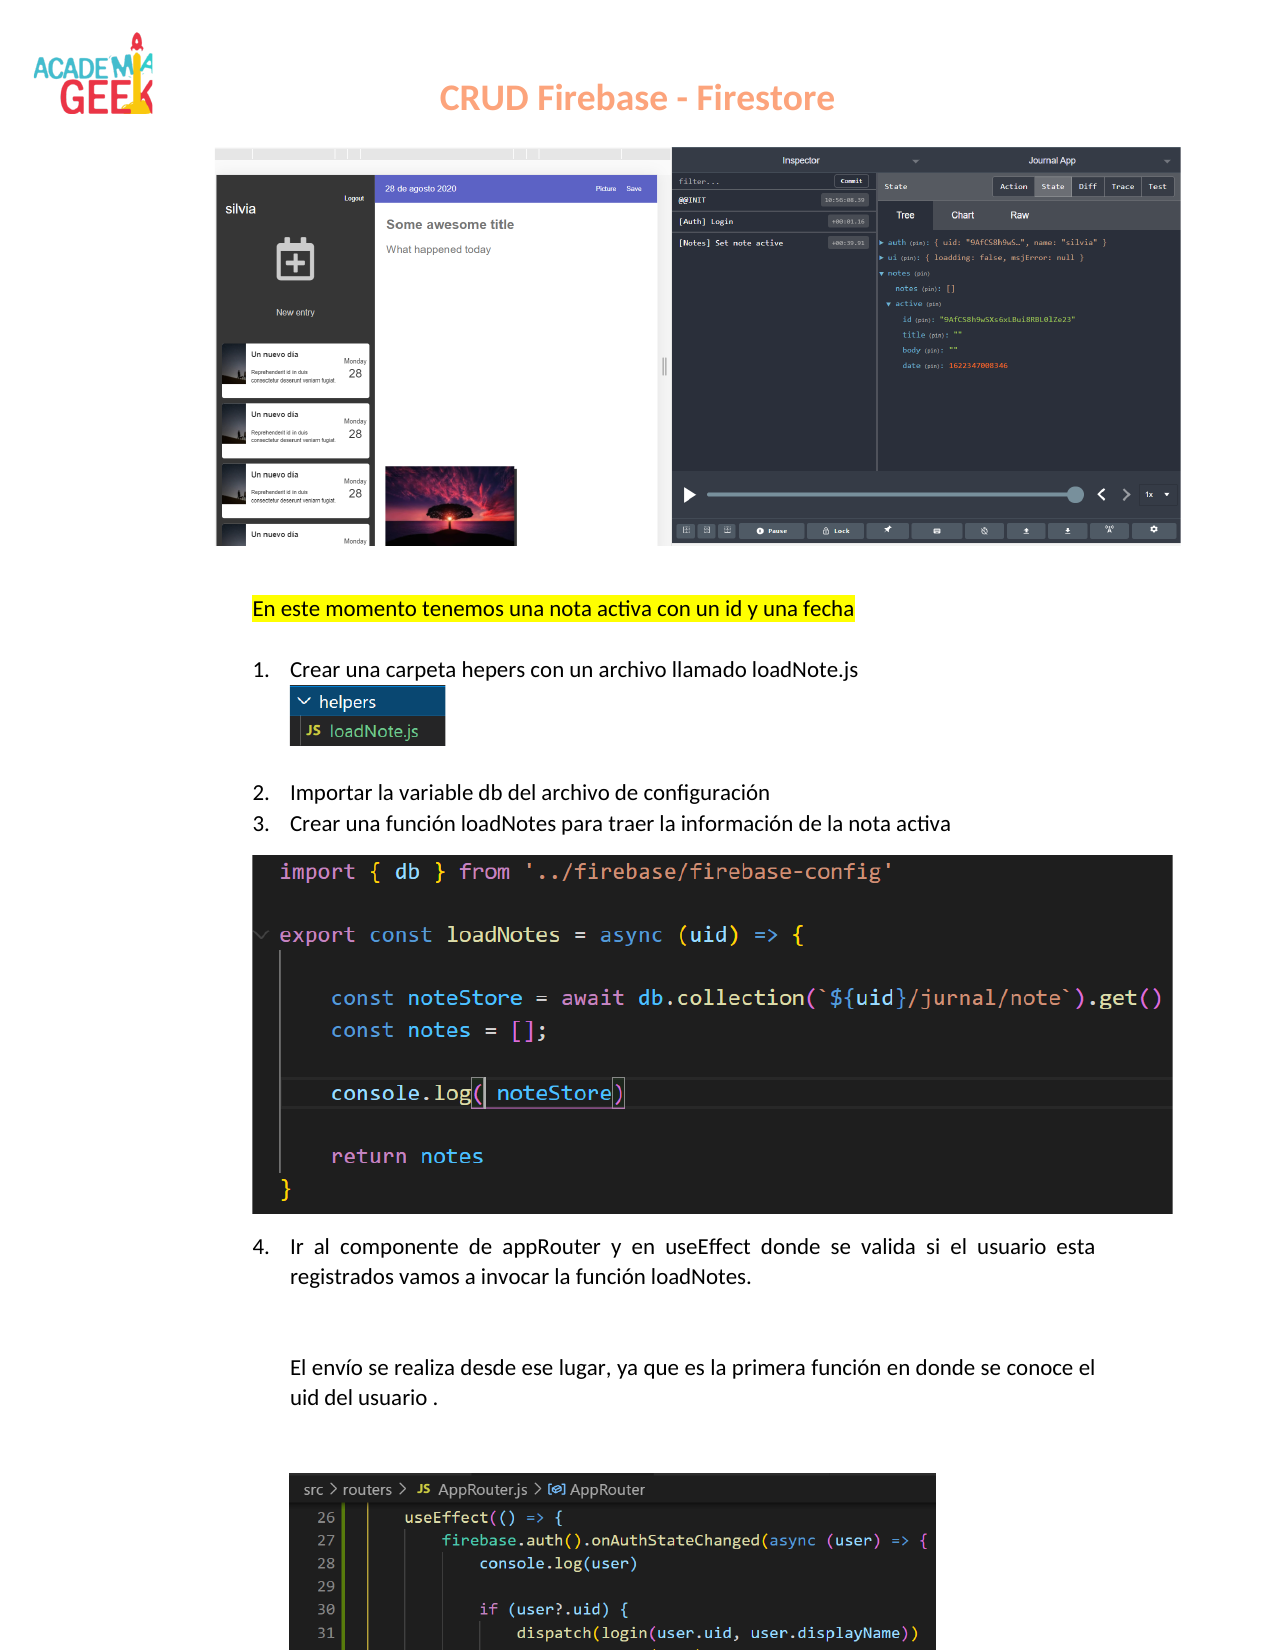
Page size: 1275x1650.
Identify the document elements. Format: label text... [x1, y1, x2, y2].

picture [289, 1473, 936, 1650]
list El envío se realiza desde ese lugar, ya que es la primera función en donde se conoce el uid del usuario . [290, 1353, 1098, 1411]
list Crear una función loadNotes para traer la información de la nota activa [252, 809, 1098, 837]
picture [214, 147, 1181, 546]
picture [33, 32, 153, 114]
list Ir al componente de appRouter y en useEffect donde se valida si el usuario esta registrados vamos a invocar la función loadNotes. [252, 1232, 1098, 1290]
list Importar la variable db del archivo de configuración [252, 778, 1098, 806]
list Crear una carpeta hepers con un archivo llamado loadNote.js [252, 655, 1098, 683]
picture [289, 685, 446, 746]
list En este momento tenemos una nota activa con un id y una fecha [252, 594, 1098, 622]
picture [252, 855, 1173, 1214]
